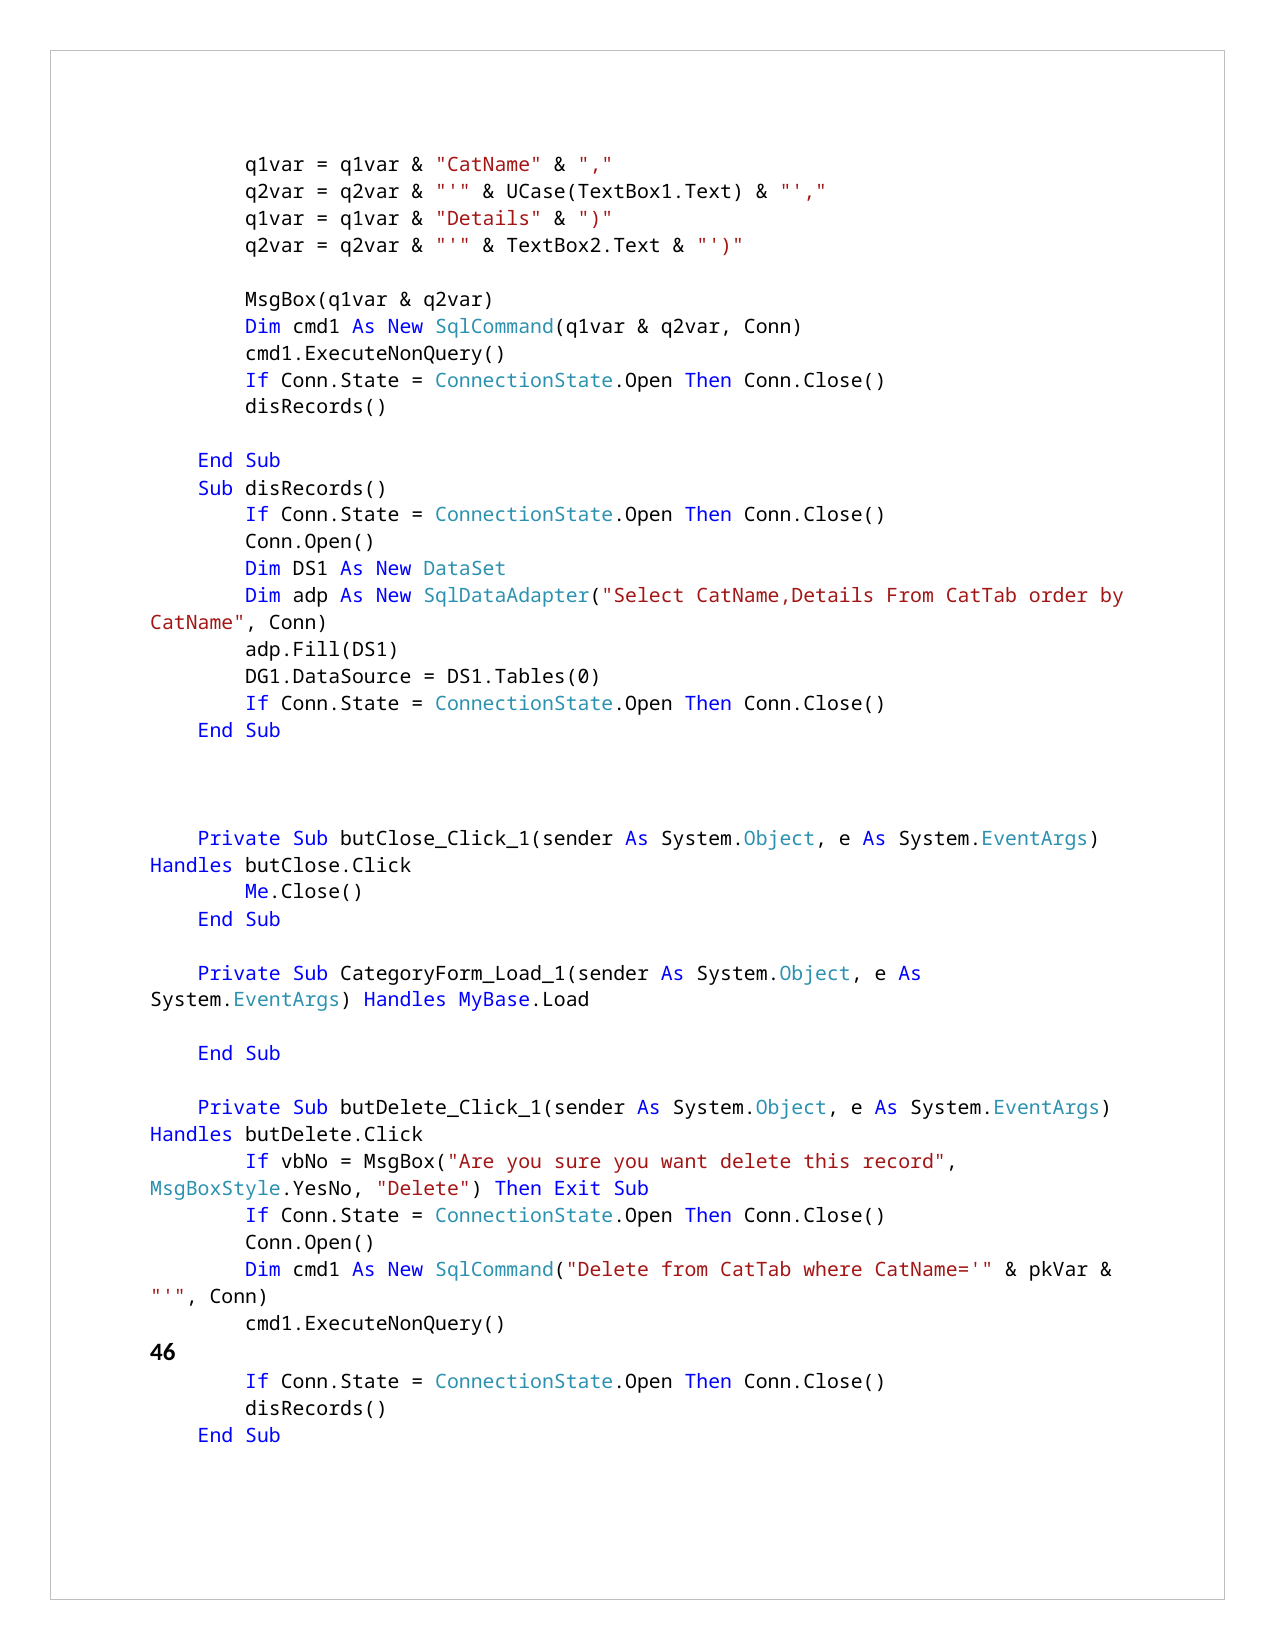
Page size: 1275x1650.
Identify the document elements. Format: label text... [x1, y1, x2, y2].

text q2var = q2var & "'" & UCase(TextBox1.Text) & "'," [150, 177, 1125, 204]
text disRecords() [150, 393, 1125, 420]
text Dim cmd1 As New SqlCommand(q1var & q2var, Conn) [150, 312, 1125, 339]
text Private Sub butDelete_Click_1(sender As System.Object, e As System.EventArgs) Handles butDelete.Click [150, 1094, 1125, 1148]
text End Sub [150, 905, 1125, 932]
text If Conn.State = ConnectionState.Open Then Conn.Close() [150, 1202, 1125, 1228]
text Conn.Open() [150, 1228, 1125, 1256]
text Private Sub butClose_Click_1(sender As System.Object, e As System.EventArgs) Handles butClose.Click [150, 824, 1125, 878]
text Conn.Open() [150, 528, 1125, 555]
text adp.Fill(DS1) [150, 636, 1125, 663]
text Dim DS1 As New DataSet [150, 555, 1125, 582]
text q1var = q1var & "CatName" & "," [150, 150, 1125, 177]
text Dim cmd1 As New SqlCommand("Delete from CatTab where CatName='" & pkVar & "'", Conn) [150, 1256, 1125, 1309]
text cmd1.ExecuteNonQuery() [150, 339, 1125, 366]
text Me.Close() [150, 878, 1125, 905]
text q1var = q1var & "Details" & ")" [150, 204, 1125, 231]
text disRecords() [150, 1394, 1125, 1421]
text q2var = q2var & "'" & TextBox2.Text & "')" [150, 231, 1125, 258]
text If Conn.State = ConnectionState.Open Then Conn.Close() [150, 689, 1125, 717]
text Dim adp As New SqlDataAdapter("Select CatName,Details From CatTab order by CatName", Conn) [150, 582, 1125, 636]
text End Sub [150, 717, 1125, 743]
text DG1.DataSource = DS1.Tables(0) [150, 663, 1125, 689]
text If Conn.State = ConnectionState.Open Then Conn.Close() [150, 366, 1125, 393]
text End Sub [150, 1421, 1125, 1448]
text cmd1.ExecuteNonQuery() 46 [150, 1309, 1125, 1367]
text Sub disRecords() [150, 474, 1125, 501]
text MsgBox(q1var & q2var) [150, 285, 1125, 312]
text If Conn.State = ConnectionState.Open Then Conn.Close() [150, 1367, 1125, 1394]
text End Sub [150, 1040, 1125, 1067]
text If vbNo = MsgBox("Are you sure you want delete this record", MsgBoxStyle.YesNo, "Delete") Then Exit Sub [150, 1148, 1125, 1202]
text If Conn.State = ConnectionState.Open Then Conn.Close() [150, 501, 1125, 528]
text Private Sub CategoryForm_Load_1(sender As System.Object, e As System.EventArgs) Handles MyBase.Load [150, 959, 1125, 1013]
text End Sub [150, 447, 1125, 474]
